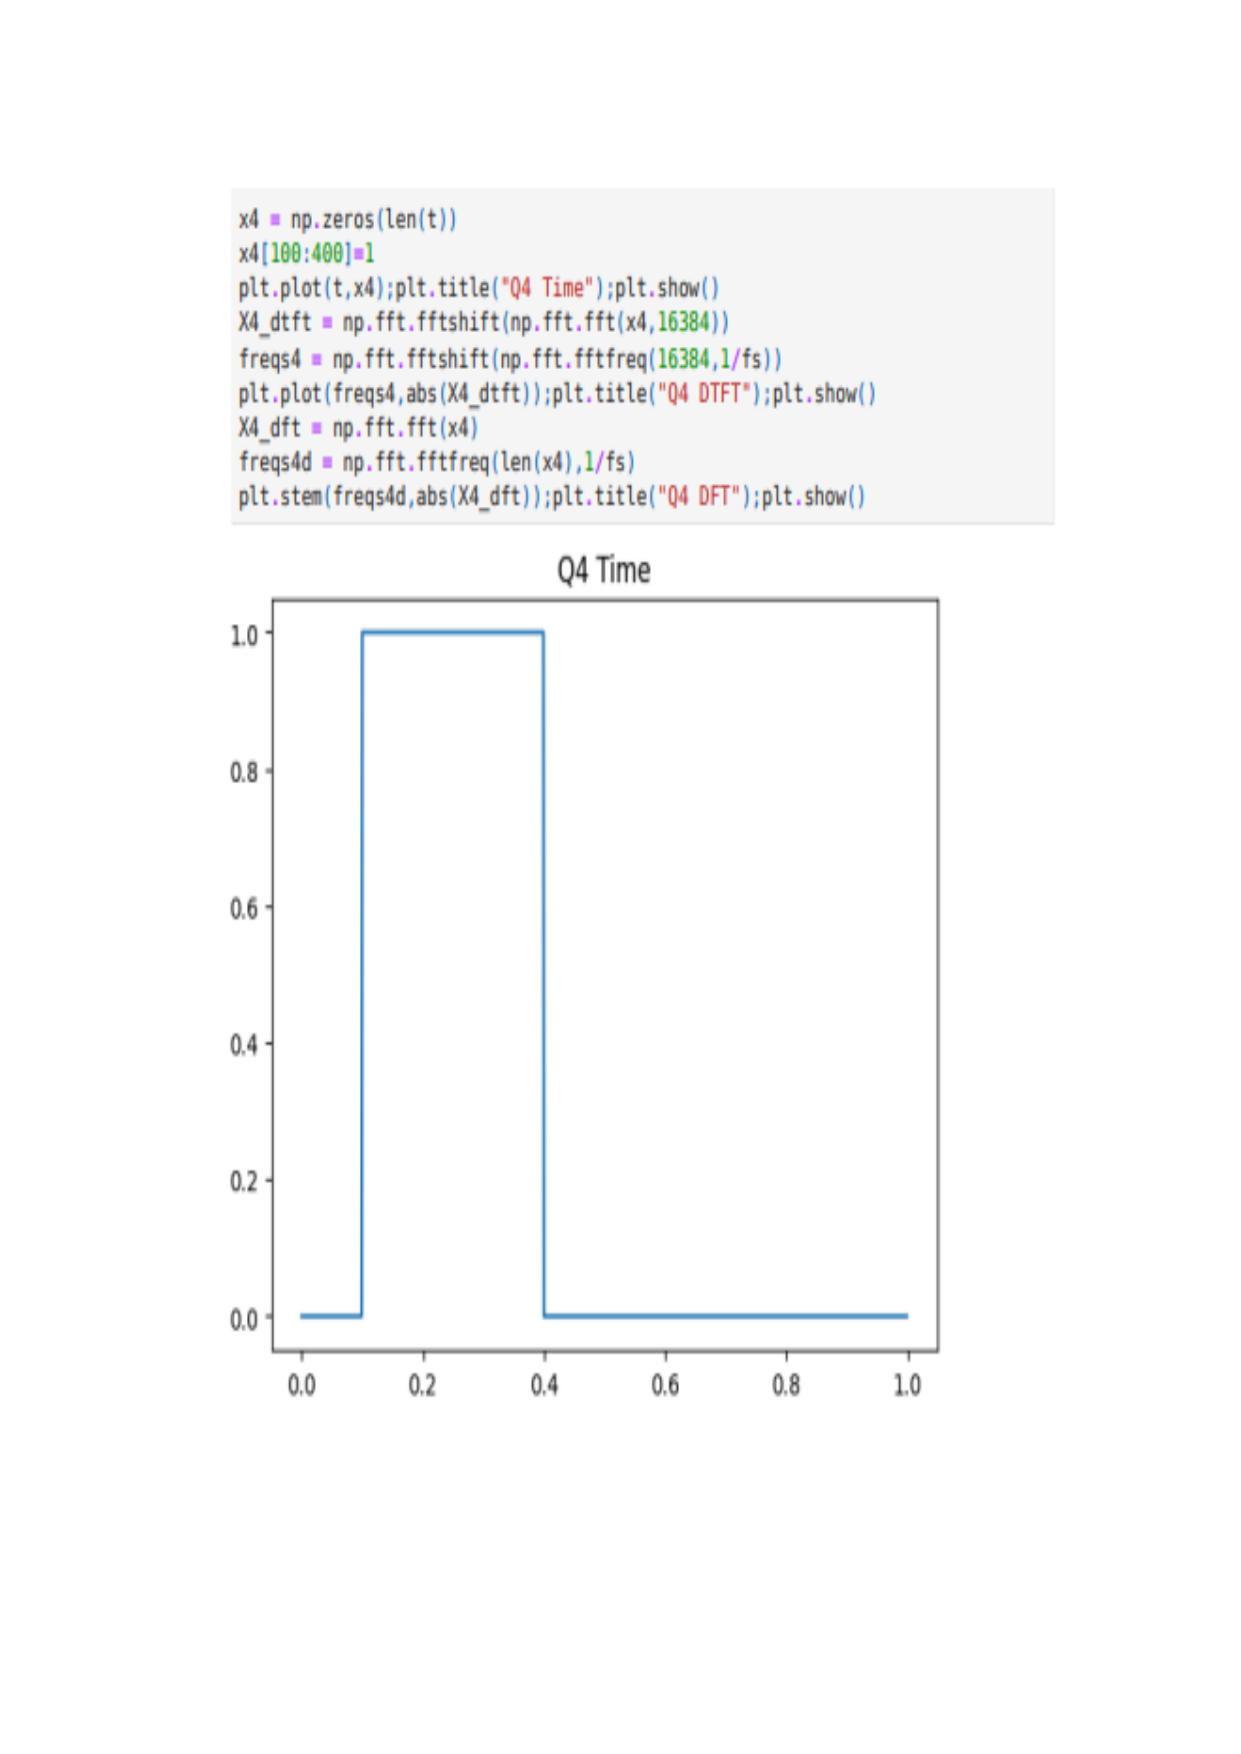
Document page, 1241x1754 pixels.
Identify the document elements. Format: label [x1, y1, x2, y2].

picture [150, 150, 1078, 1480]
